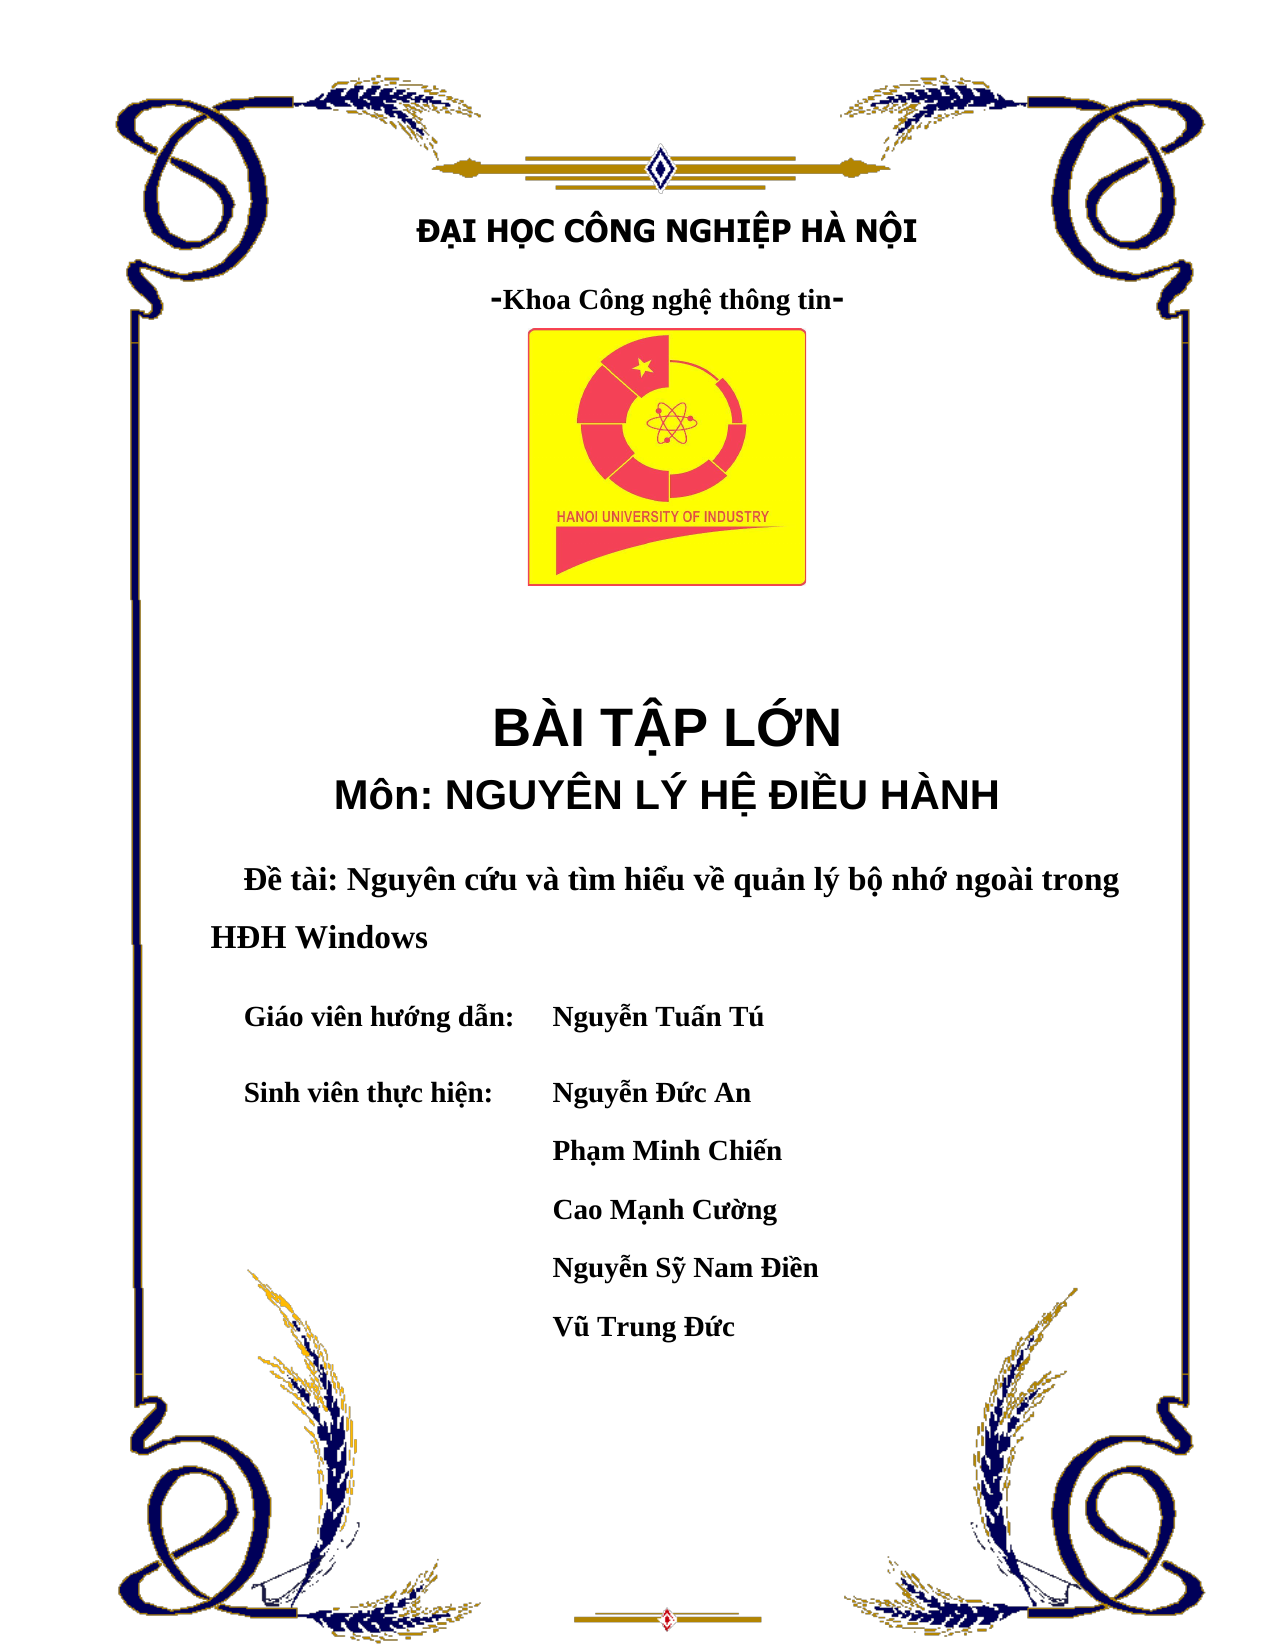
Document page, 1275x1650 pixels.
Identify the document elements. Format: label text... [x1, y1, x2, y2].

text BÀI TẬP LỚN [177, 696, 1157, 758]
text Sinh viên thực hiện: Nguyễn Đức An [177, 1075, 1157, 1108]
text Vũ Trung Đức [177, 1309, 1157, 1342]
text -Khoa Công nghệ thông tin- [177, 281, 1157, 316]
text Giáo viên hướng dẫn: Nguyễn Tuấn Tú [177, 999, 1157, 1033]
text ĐẠI HỌC CÔNG NGHIỆP HÀ NỘI [177, 211, 1157, 249]
text Phạm Minh Chiến [177, 1133, 1157, 1167]
text Đề tài: Nguyên cứu và tìm hiểu về quản lý bộ nhớ ngoài trong HĐH Windows [210, 859, 1157, 955]
text Cao Mạnh Cường [177, 1192, 1157, 1225]
picture [112, 70, 1208, 1650]
text Môn: NGUYÊN LÝ HỆ ĐIỀU HÀNH [177, 770, 1157, 818]
text Nguyễn Sỹ Nam Điền [177, 1250, 1157, 1284]
